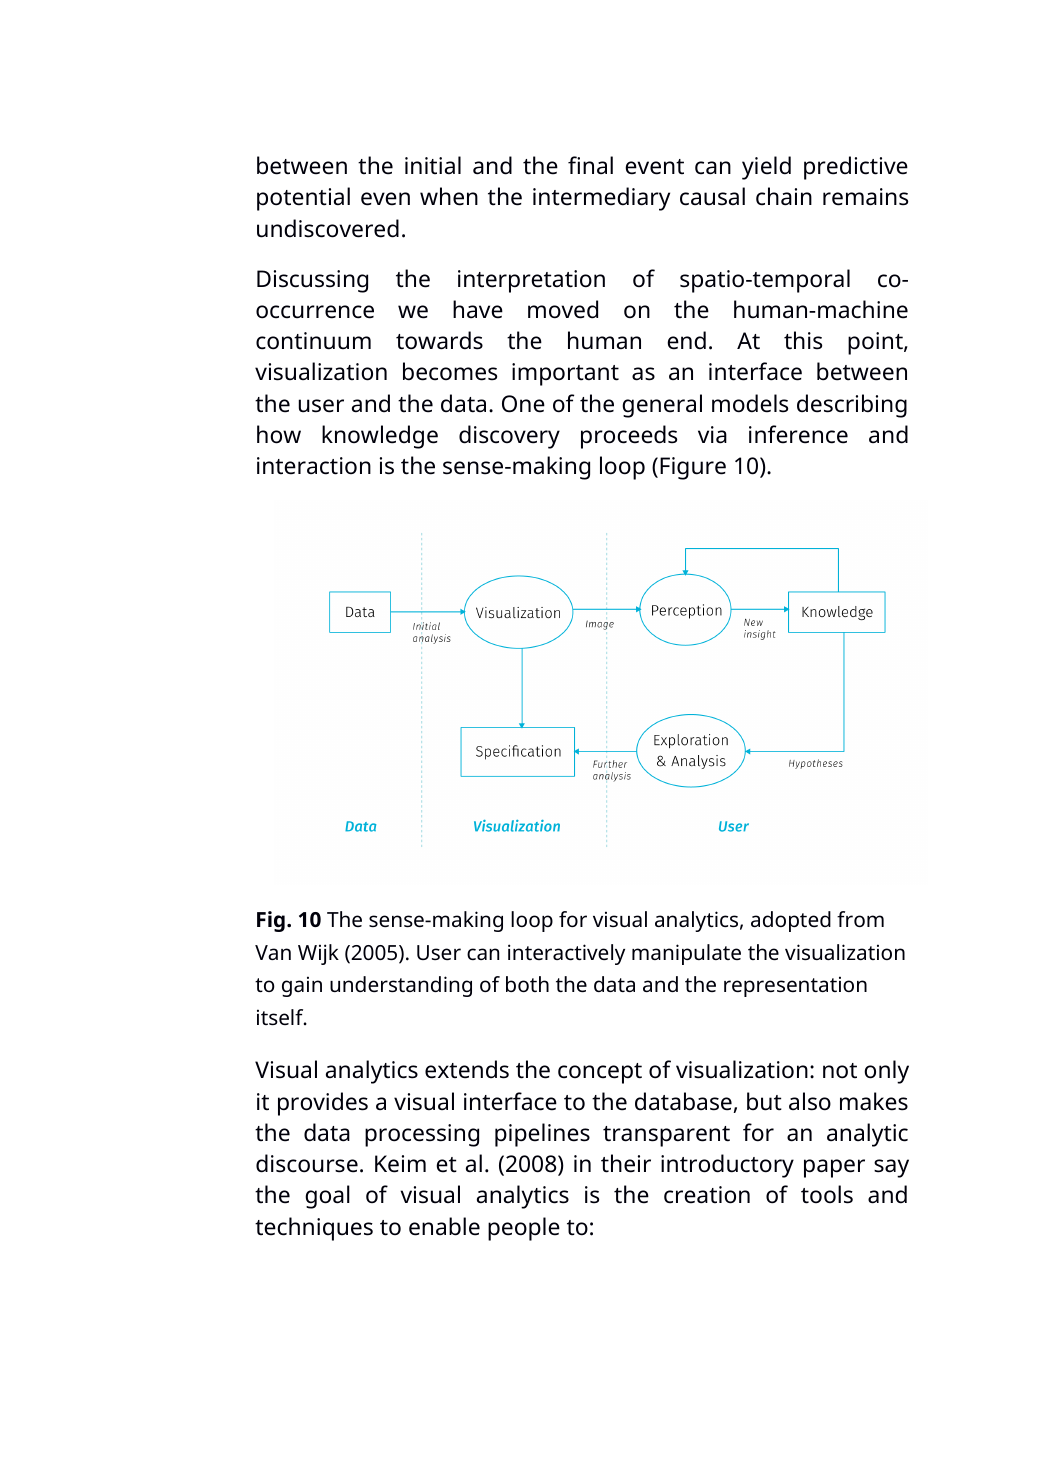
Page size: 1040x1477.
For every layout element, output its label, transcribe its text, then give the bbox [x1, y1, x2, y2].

text Discussing the interpretation of spatio-temporal co-occurrence we have moved on the human-machine continuum towards the human end. At this point, visualization becomes important as an interface between the user and the data. One of the general models describing how knowledge discovery proceeds via inference and interaction is the sense-making loop (Figure 10). [255, 262, 910, 481]
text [255, 150, 910, 244]
picture [274, 500, 929, 885]
text Visual analytics extends the concept of visualization: not only it provides a visual interface to the database, but also makes the data processing pipelines transparent for an analytic discourse. Keim et al. (2008) in their introductory paper say the goal of visual analytics is the creation of tools and techniques to enable people to: [255, 1054, 910, 1242]
text Fig. 10 The sense-making loop for visual analytics, adopted from Van Wijk (2005). User can interactively manipulate the visualization to gain understanding of both the data and the representation itself. [255, 905, 910, 1031]
